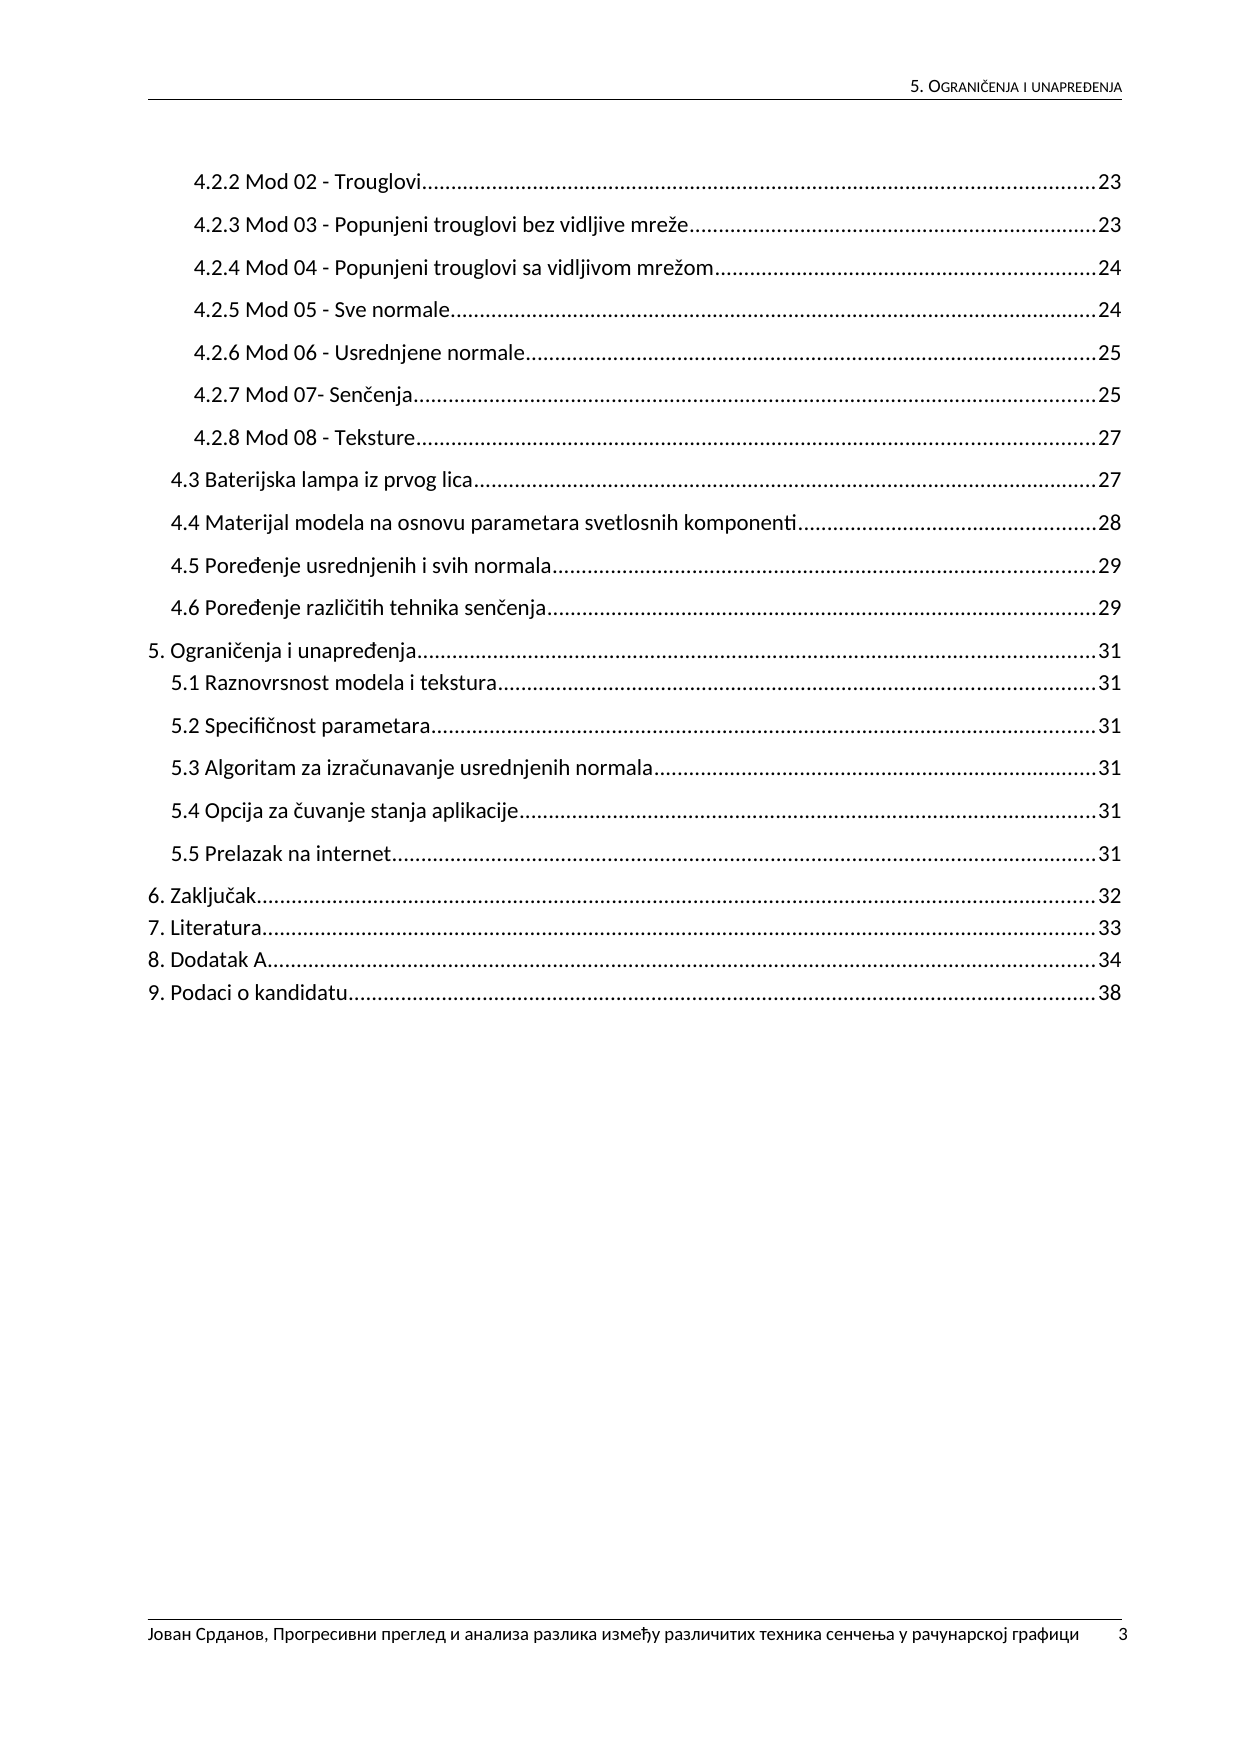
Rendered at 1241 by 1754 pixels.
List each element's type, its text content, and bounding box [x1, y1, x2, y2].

text 5.3 Algoritam za izračunavanje usrednjenih normala 31 [171, 753, 1122, 781]
text 6. Zaključak 32 [148, 881, 1122, 909]
text 5.1 Raznovrsnost modela i tekstura 31 [171, 668, 1122, 696]
text 4.2.5 Mod 05 - Sve normale 24 [193, 295, 1122, 323]
text 4.4 Materijal modela na osnovu parametara svetlosnih komponenti 28 [171, 508, 1122, 536]
text 4.5 Poređenje usrednjenih i svih normala 29 [171, 551, 1122, 579]
text 9. Podaci o kandidatu 38 [148, 978, 1122, 1006]
text 5.4 Opcija za čuvanje stanja aplikacije 31 [171, 796, 1122, 824]
text 4.2.6 Mod 06 - Usrednjene normale 25 [193, 338, 1122, 366]
text 8. Dodatak A 34 [148, 946, 1122, 974]
text 5.5 Prelazak na internet 31 [171, 839, 1122, 867]
text 4.2.4 Mod 04 - Popunjeni trouglovi sa vidljivom mrežom 24 [193, 253, 1122, 281]
text 4.2.2 Mod 02 - Trouglovi 23 [193, 167, 1122, 195]
text 4.3 Baterijska lampa iz prvog lica 27 [171, 466, 1122, 494]
text 4.2.7 Mod 07- Senčenja 25 [193, 380, 1122, 408]
text 7. Literatura 33 [148, 913, 1122, 941]
text 5.2 Specifičnost parametara 31 [171, 711, 1122, 739]
text 4.6 Poređenje različitih tehnika senčenja 29 [171, 593, 1122, 621]
text 5. Ograničenja i unapređenja 31 [148, 636, 1122, 664]
text 4.2.8 Mod 08 - Teksture 27 [193, 423, 1122, 451]
text 4.2.3 Mod 03 - Popunjeni trouglovi bez vidljive mreže 23 [193, 210, 1122, 238]
